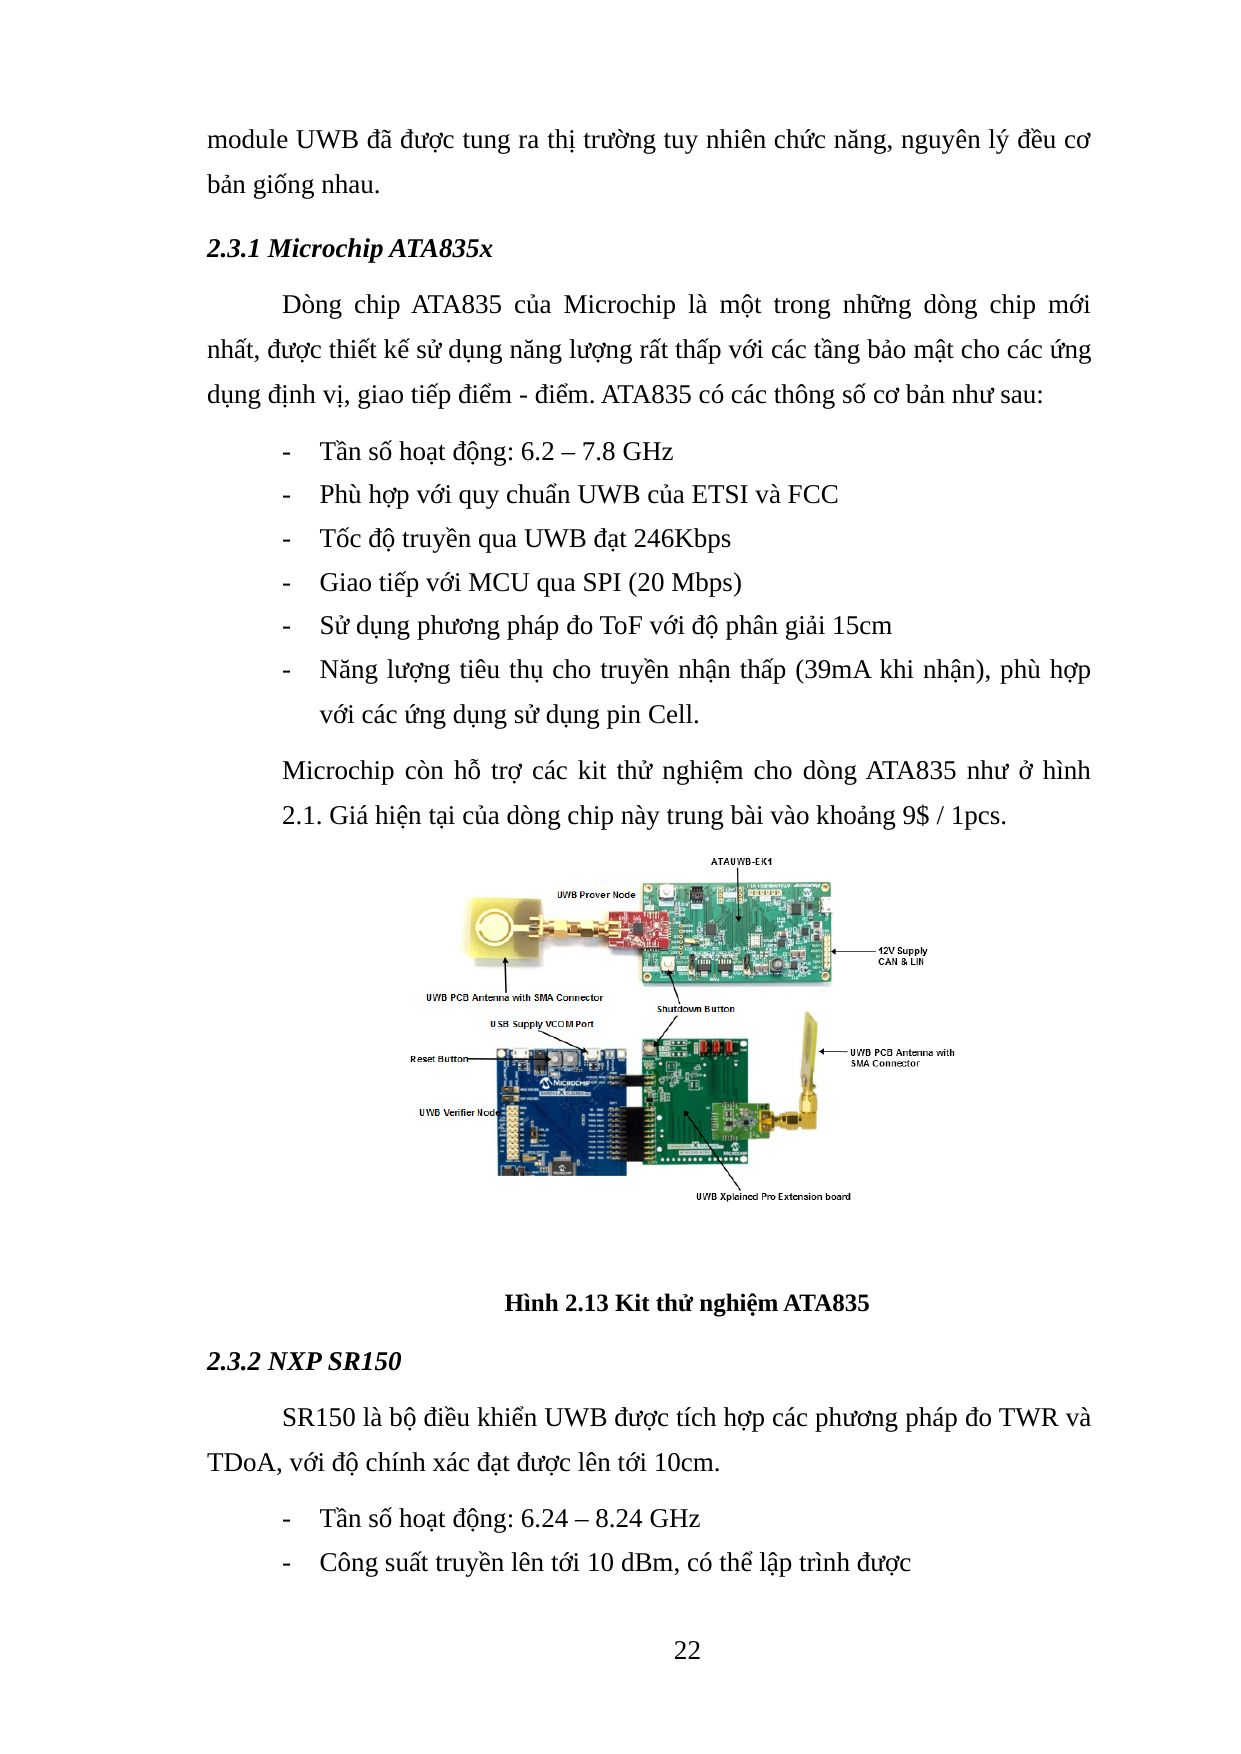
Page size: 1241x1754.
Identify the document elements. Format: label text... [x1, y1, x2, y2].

text Microchip còn hỗ trợ các kit thử nghiệm cho dòng ATA835 như ở hình 2.1. Giá hiện tại của dòng chip này trung bài vào khoảng 9$ / 1pcs. [282, 751, 1092, 833]
list Tốc độ truyền qua UWB đạt 246Kbps [282, 519, 1092, 556]
list Sử dụng phương pháp đo ToF với độ phân giải 15cm [282, 606, 1092, 644]
text SR150 là bộ điều khiển UWB được tích hợp các phương pháp đo TWR và TDoA, với độ chính xác đạt được lên tới 10cm. [207, 1398, 1092, 1480]
list Phù hợp với quy chuẩn UWB của ETSI và FCC [282, 475, 1092, 513]
list Năng lượng tiêu thụ cho truyền nhận thấp (39mA khi nhận), phù hợp với các ứng dụng sử dụng pin Cell. [282, 650, 1092, 732]
subtitle NXP SR150 [207, 1342, 1092, 1379]
text Dòng chip ATA835 của Microchip là một trong những dòng chip mới nhất, được thiết kế sử dụng năng lượng rất thấp với các tầng bảo mật cho các ứng dụng định vị, giao tiếp điểm - điểm. ATA835 có các thông số cơ bản như sau: [207, 286, 1092, 413]
list Tần số hoạt động: 6.2 – 7.8 GHz [282, 432, 1092, 469]
picture [404, 852, 971, 1232]
subtitle Microchip ATA835x [207, 229, 1092, 267]
list Giao tiếp với MCU qua SPI (20 Mbps) [282, 563, 1092, 600]
list Công suất truyền lên tới 10 dBm, có thể lập trình được [282, 1543, 1092, 1580]
text Hình 2.1 Kit thử nghiệm ATA835 [207, 1283, 1092, 1321]
list Tần số hoạt động: 6.24 – 8.24 GHz [282, 1499, 1092, 1536]
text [207, 120, 1092, 202]
